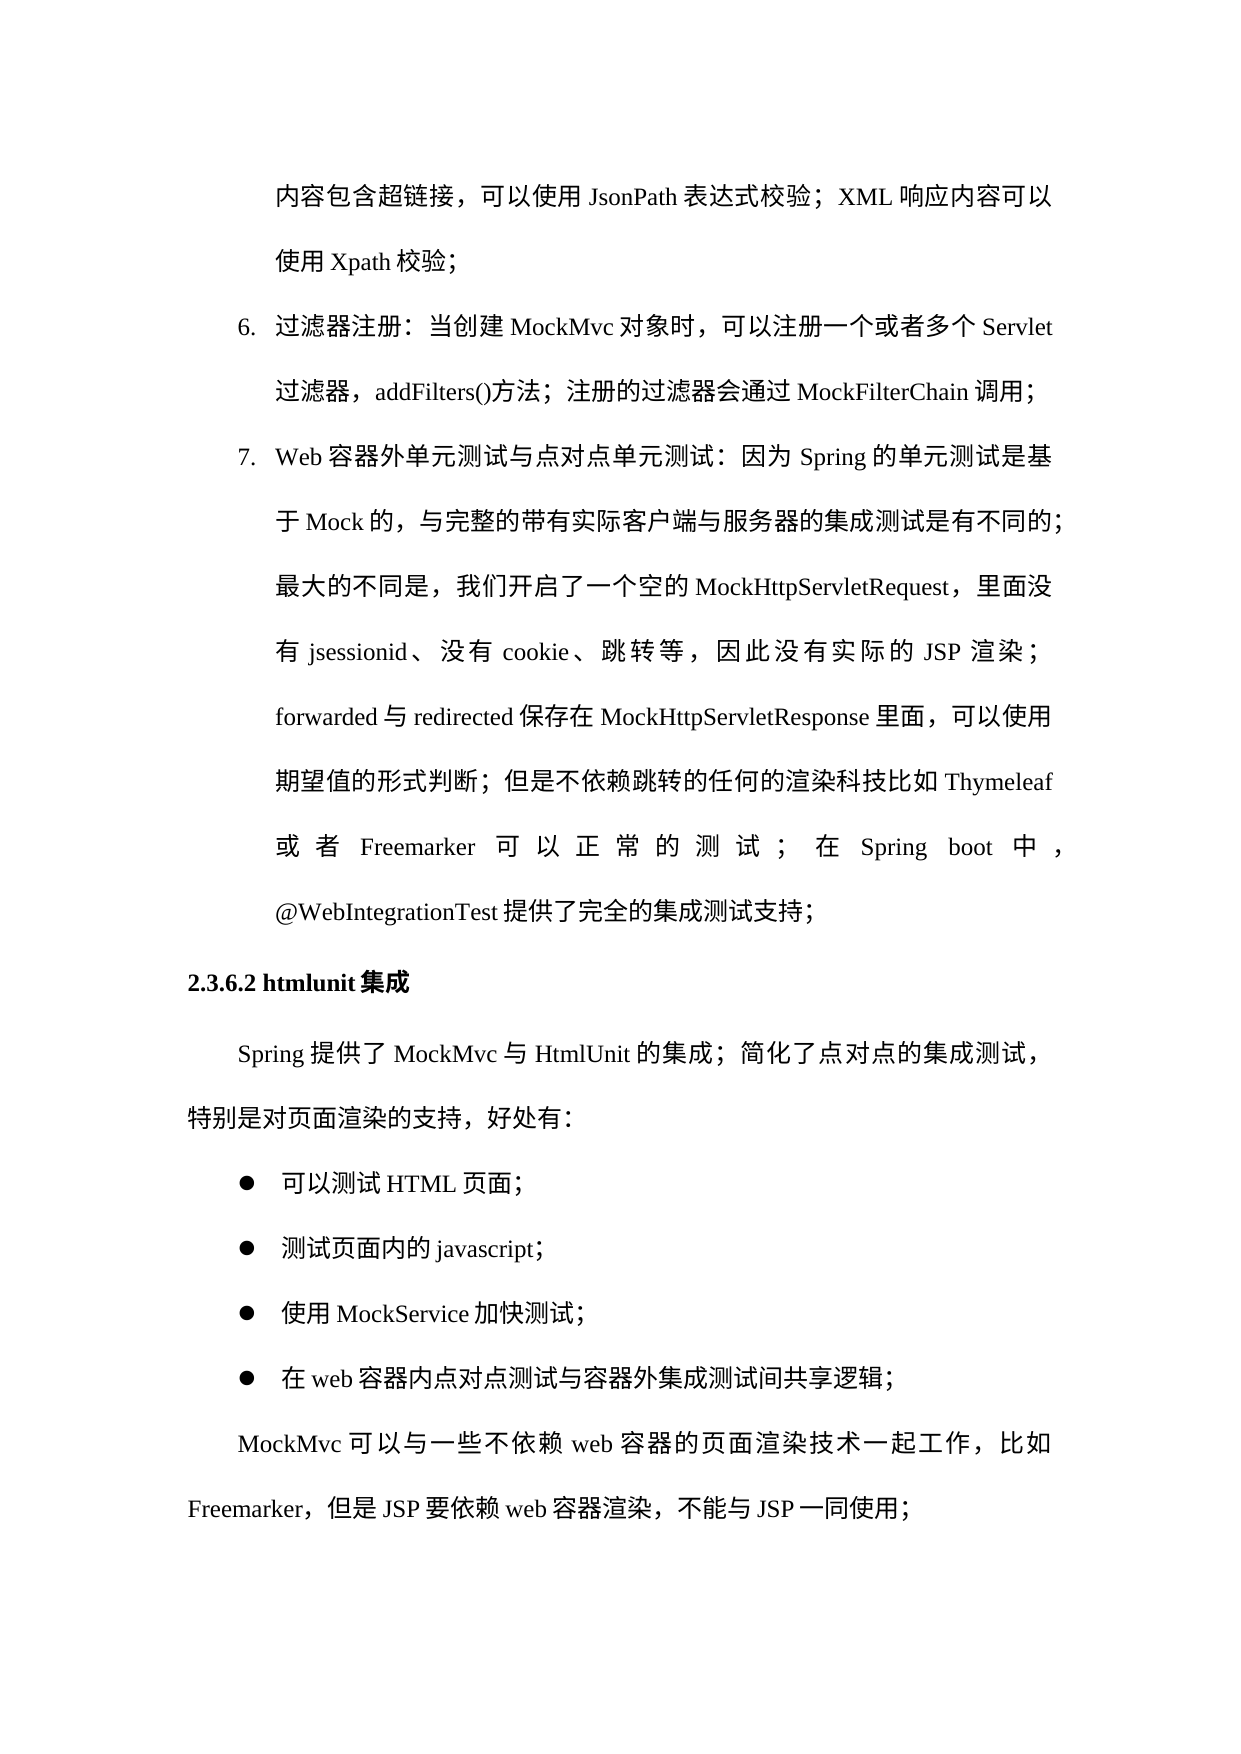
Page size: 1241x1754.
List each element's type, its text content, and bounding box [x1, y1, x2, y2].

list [237, 162, 1053, 292]
list 使用MockService加快测试； [237, 1279, 1053, 1344]
list 测试页面内的javascript； [237, 1214, 1053, 1279]
text MockMvc可以与一些不依赖web容器的页面渲染技术一起工作，比如Freemarker，但是JSP要依赖web容器渲染，不能与JSP一同使用； [187, 1409, 1053, 1539]
list 在web容器内点对点测试与容器外集成测试间共享逻辑； [237, 1344, 1053, 1409]
text Spring提供了MockMvc与HtmlUnit的集成；简化了点对点的集成测试，特别是对页面渲染的支持，好处有： [187, 1019, 1053, 1149]
list Web容器外单元测试与点对点单元测试：因为Spring的单元测试是基于Mock的，与完整的带有实际客户端与服务器的集成测试是有不同的；最大的不同是，我们开启了一个空的MockHttpServletRequest，里面没有jsessionid、没有cookie、跳转等，因此没有实际的JSP渲染；forwarded与redirected保存在MockHttpServletResponse里面，可以使用期望值的形式判断；但是不依赖跳转的任何的渲染科技比如Thymeleaf或者Freemarker可以正常的测试；在Spring boot中，@WebIntegrationTest提供了完全的集成测试支持； [237, 422, 1053, 942]
subtitle 2.3.6.2 htmlunit集成 [187, 948, 1053, 1013]
list 过滤器注册：当创建MockMvc对象时，可以注册一个或者多个Servlet过滤器，addFilters()方法；注册的过滤器会通过MockFilterChain调用； [237, 292, 1053, 422]
list 可以测试HTML页面； [237, 1149, 1053, 1214]
